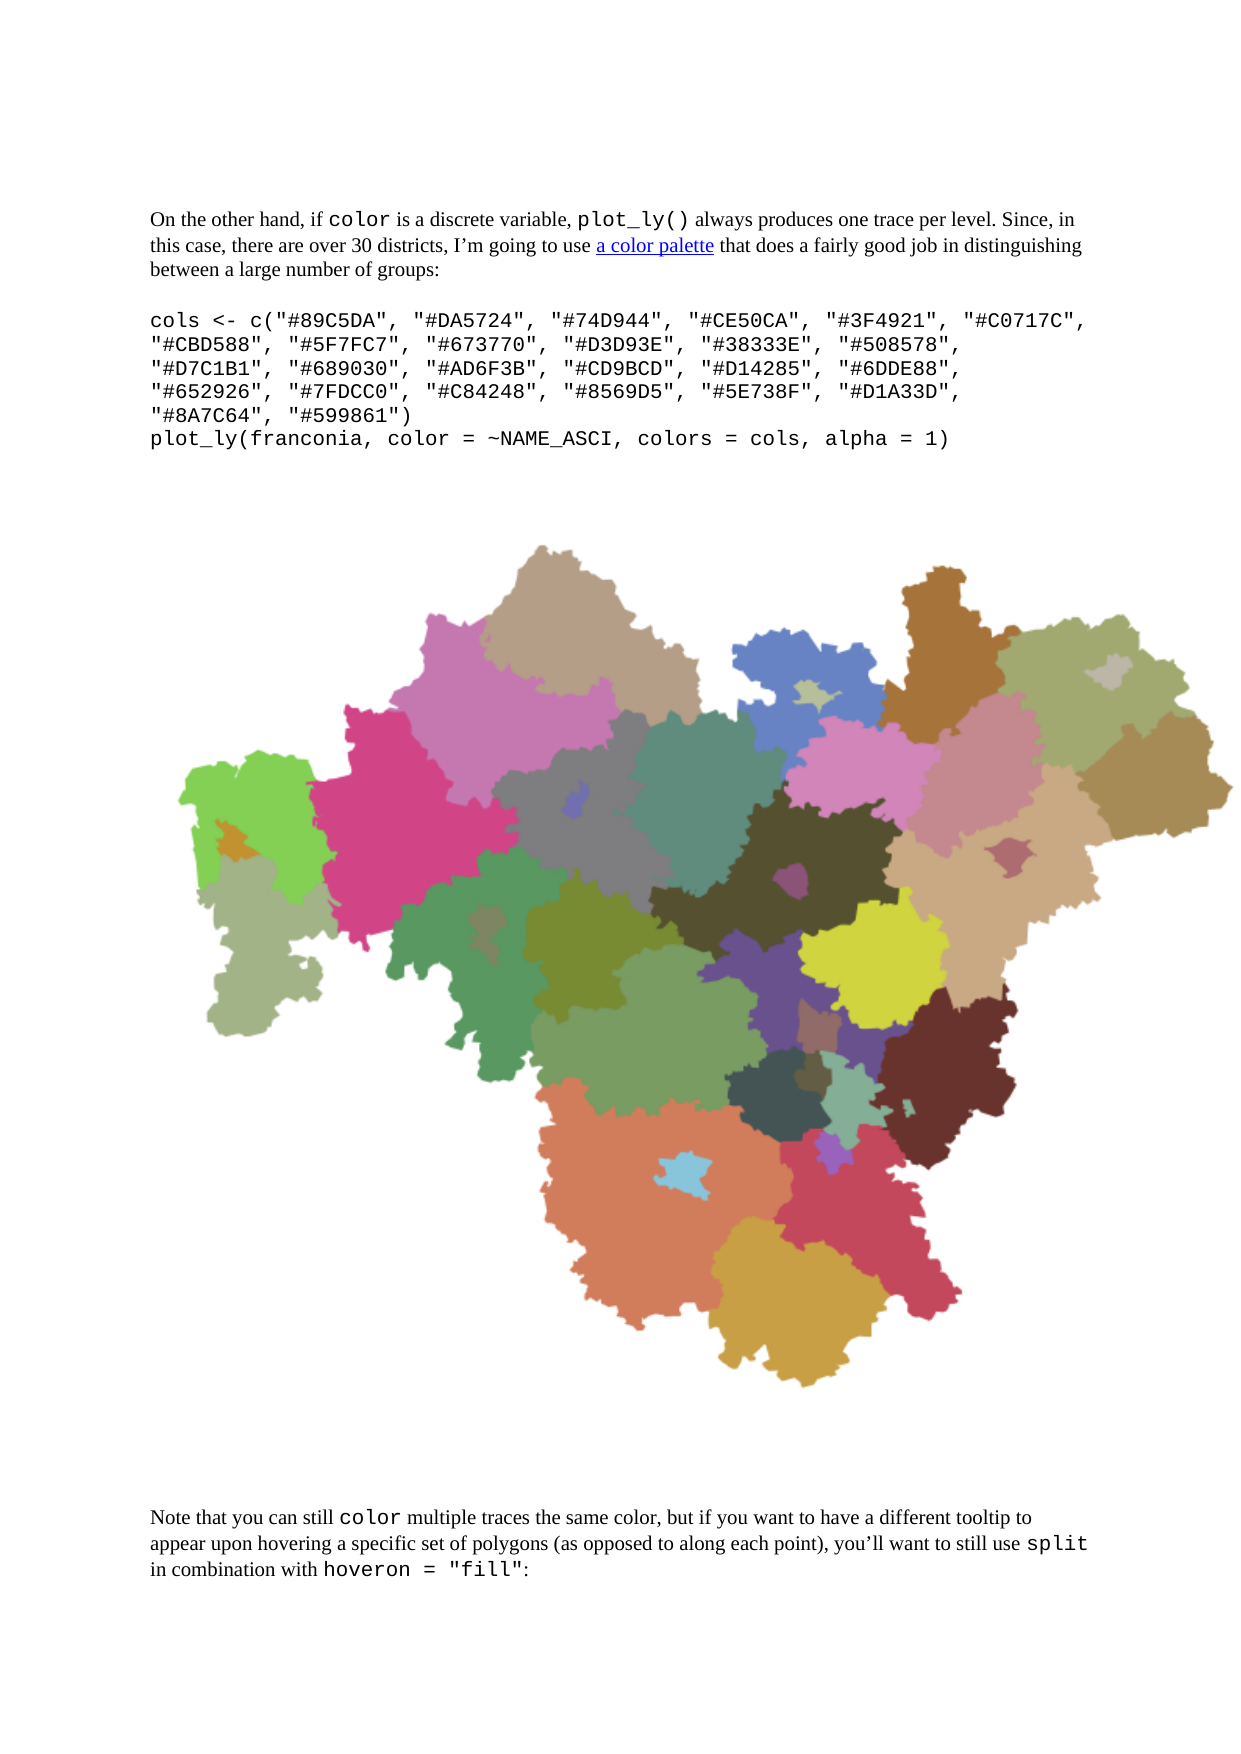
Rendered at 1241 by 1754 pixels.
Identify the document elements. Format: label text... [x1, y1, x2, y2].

text On the other hand, if color is a discrete variable, plot_ly() always produces one trace per level. Since, in this case, there are over 30 districts, I’m going to use a color palette that does a fairly good job in distinguishing between a large number of groups: [150, 207, 1090, 281]
text Note that you can still color multiple traces the same color, but if you want to have a different tooltip to appear upon hovering a specific set of polygons (as opposed to along each point), you’ll want to still use split in combination with hoveron = "fill": [150, 1505, 1090, 1582]
picture [150, 505, 1241, 1448]
text cols <- c("#89C5DA", "#DA5724", "#74D944", "#CE50CA", "#3F4921", "#C0717C", "#CBD588", "#5F7FC7", "#673770", "#D3D93E", "#38333E", "#508578", "#D7C1B1", "#689030", "#AD6F3B", "#CD9BCD", "#D14285", "#6DDE88", "#652926", "#7FDCC0", "#C84248", "#8569D5", "#5E738F", "#D1A33D", "#8A7C64", "#599861") [150, 310, 1090, 428]
text plot_ly(franconia, color = ~NAME_ASCI, colors = cols, alpha = 1) [150, 428, 1090, 452]
